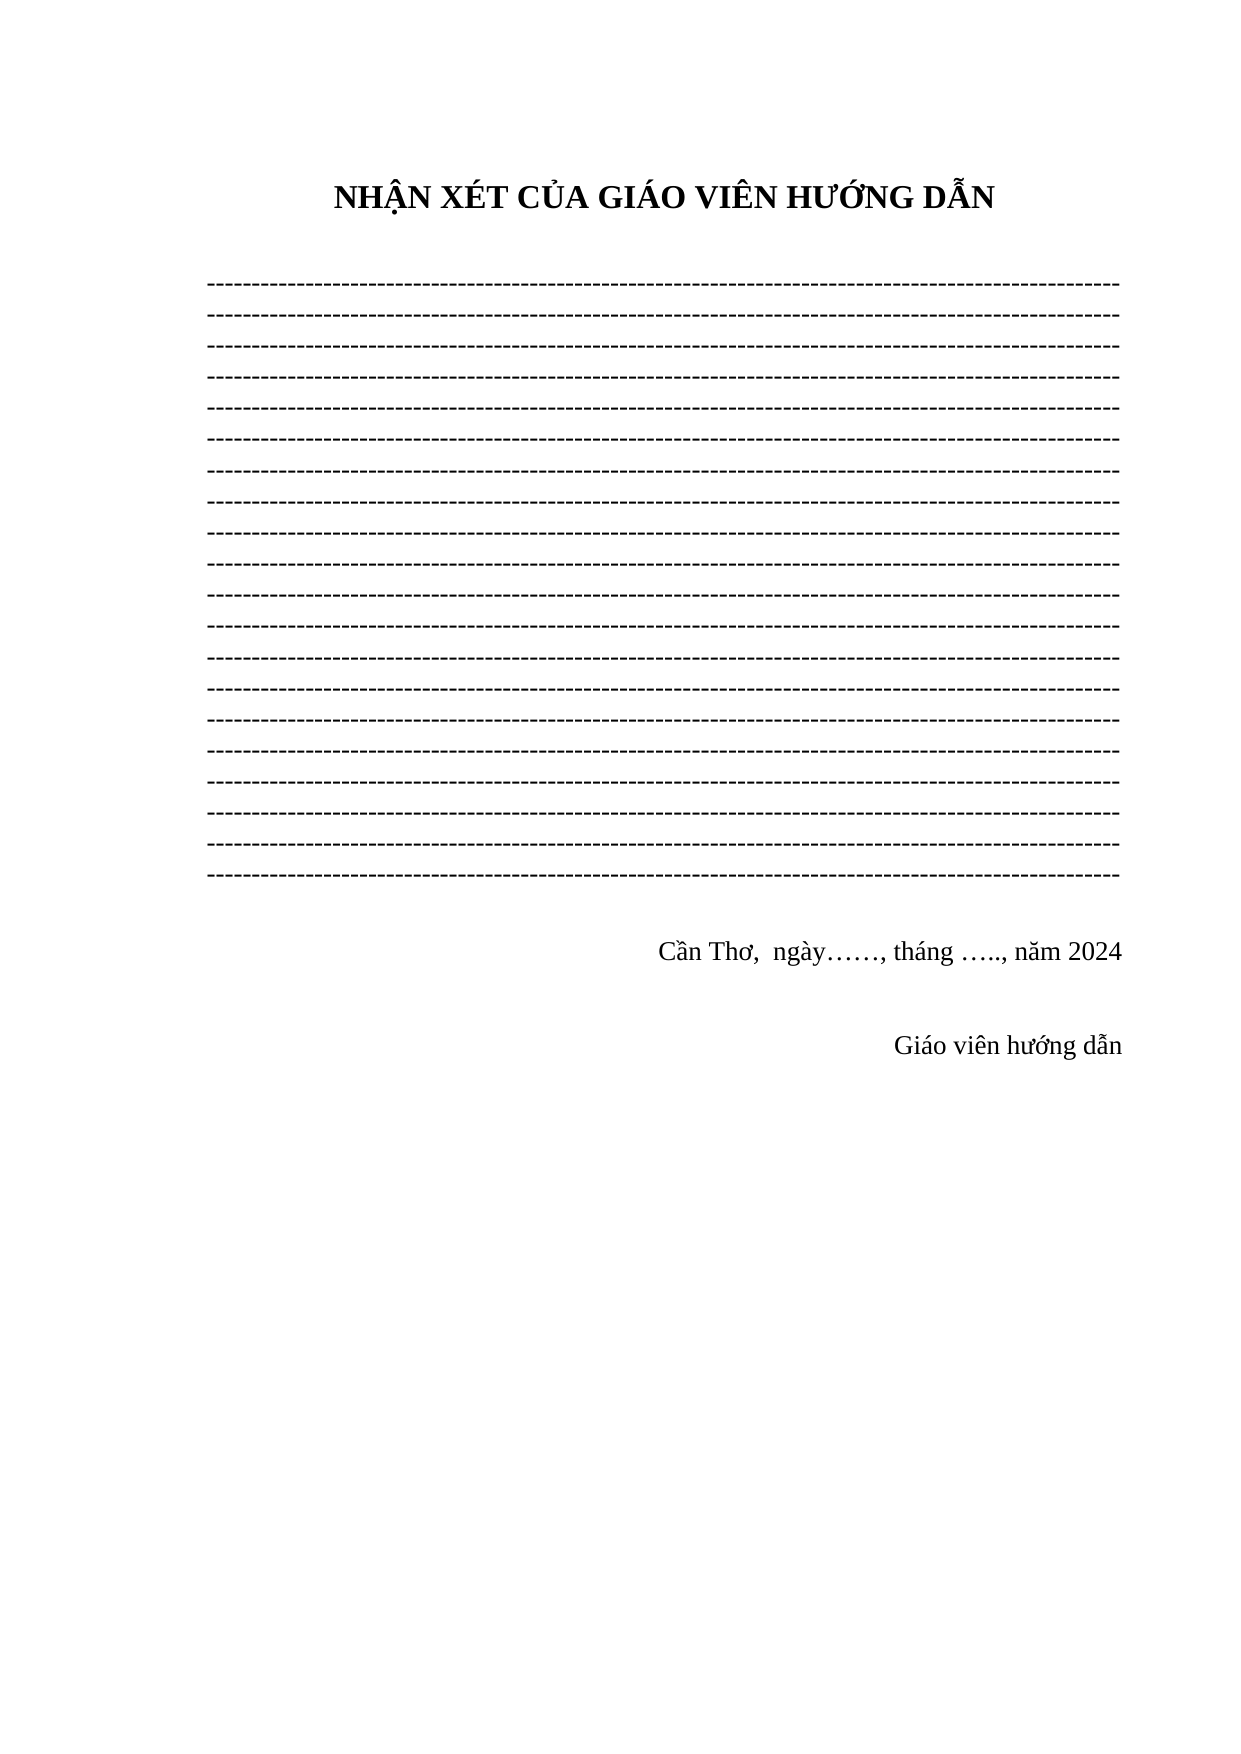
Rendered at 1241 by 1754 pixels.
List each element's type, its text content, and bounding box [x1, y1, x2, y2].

text Cần Thơ, ngày……, tháng ….., năm 2024 [207, 935, 1122, 967]
text NHẬN XÉT CỦA GIÁO VIÊN HƯỚNG DẪN [207, 177, 1122, 216]
text Giáo viên hướng dẫn [207, 1029, 1122, 1060]
